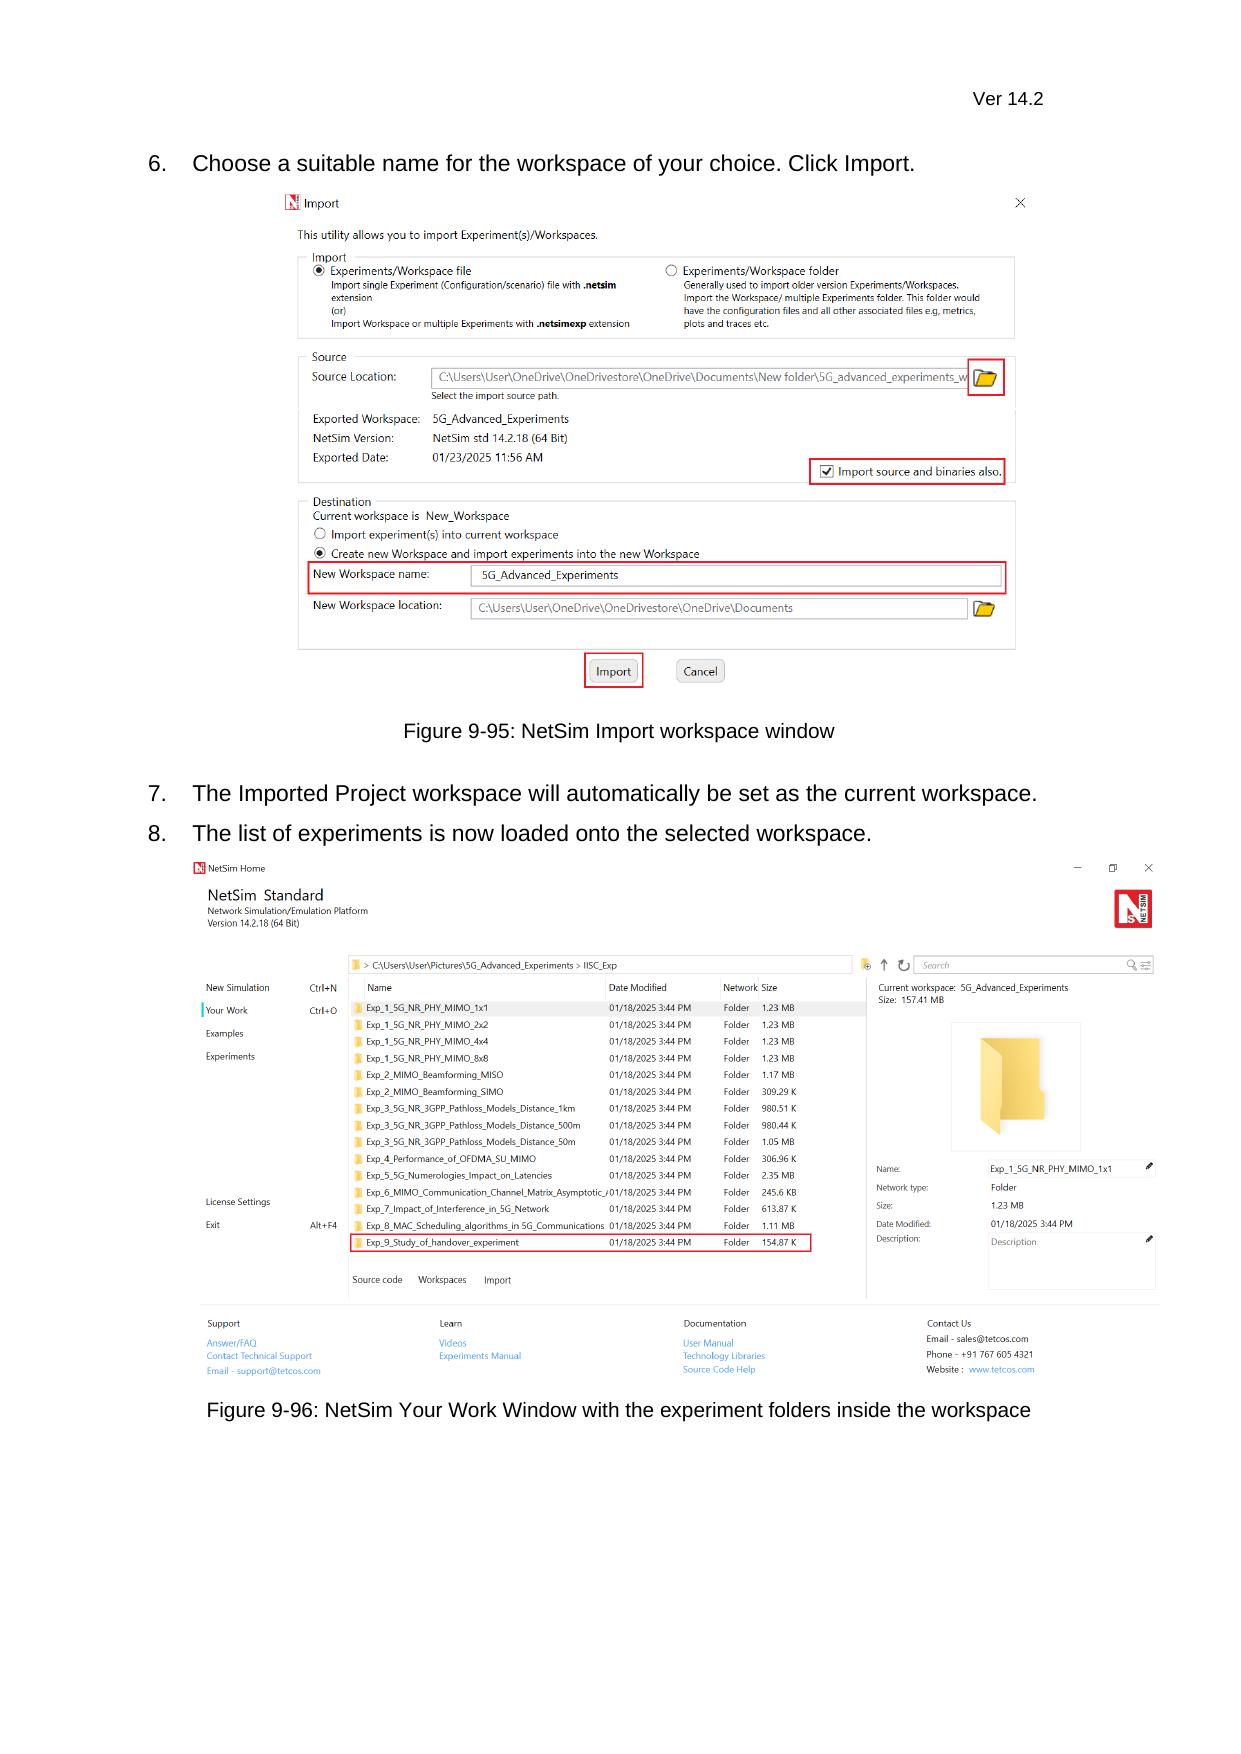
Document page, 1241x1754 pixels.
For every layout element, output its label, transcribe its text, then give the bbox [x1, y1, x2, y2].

picture [192, 859, 1167, 1377]
list The Imported Project workspace will automatically be set as the current workspace. [148, 780, 1090, 807]
list The list of experiments is now loaded onto the selected workspace. [148, 820, 1090, 846]
list Choose a suitable name for the workspace of your choice. Click Import. [148, 150, 1090, 176]
picture [280, 189, 1033, 699]
